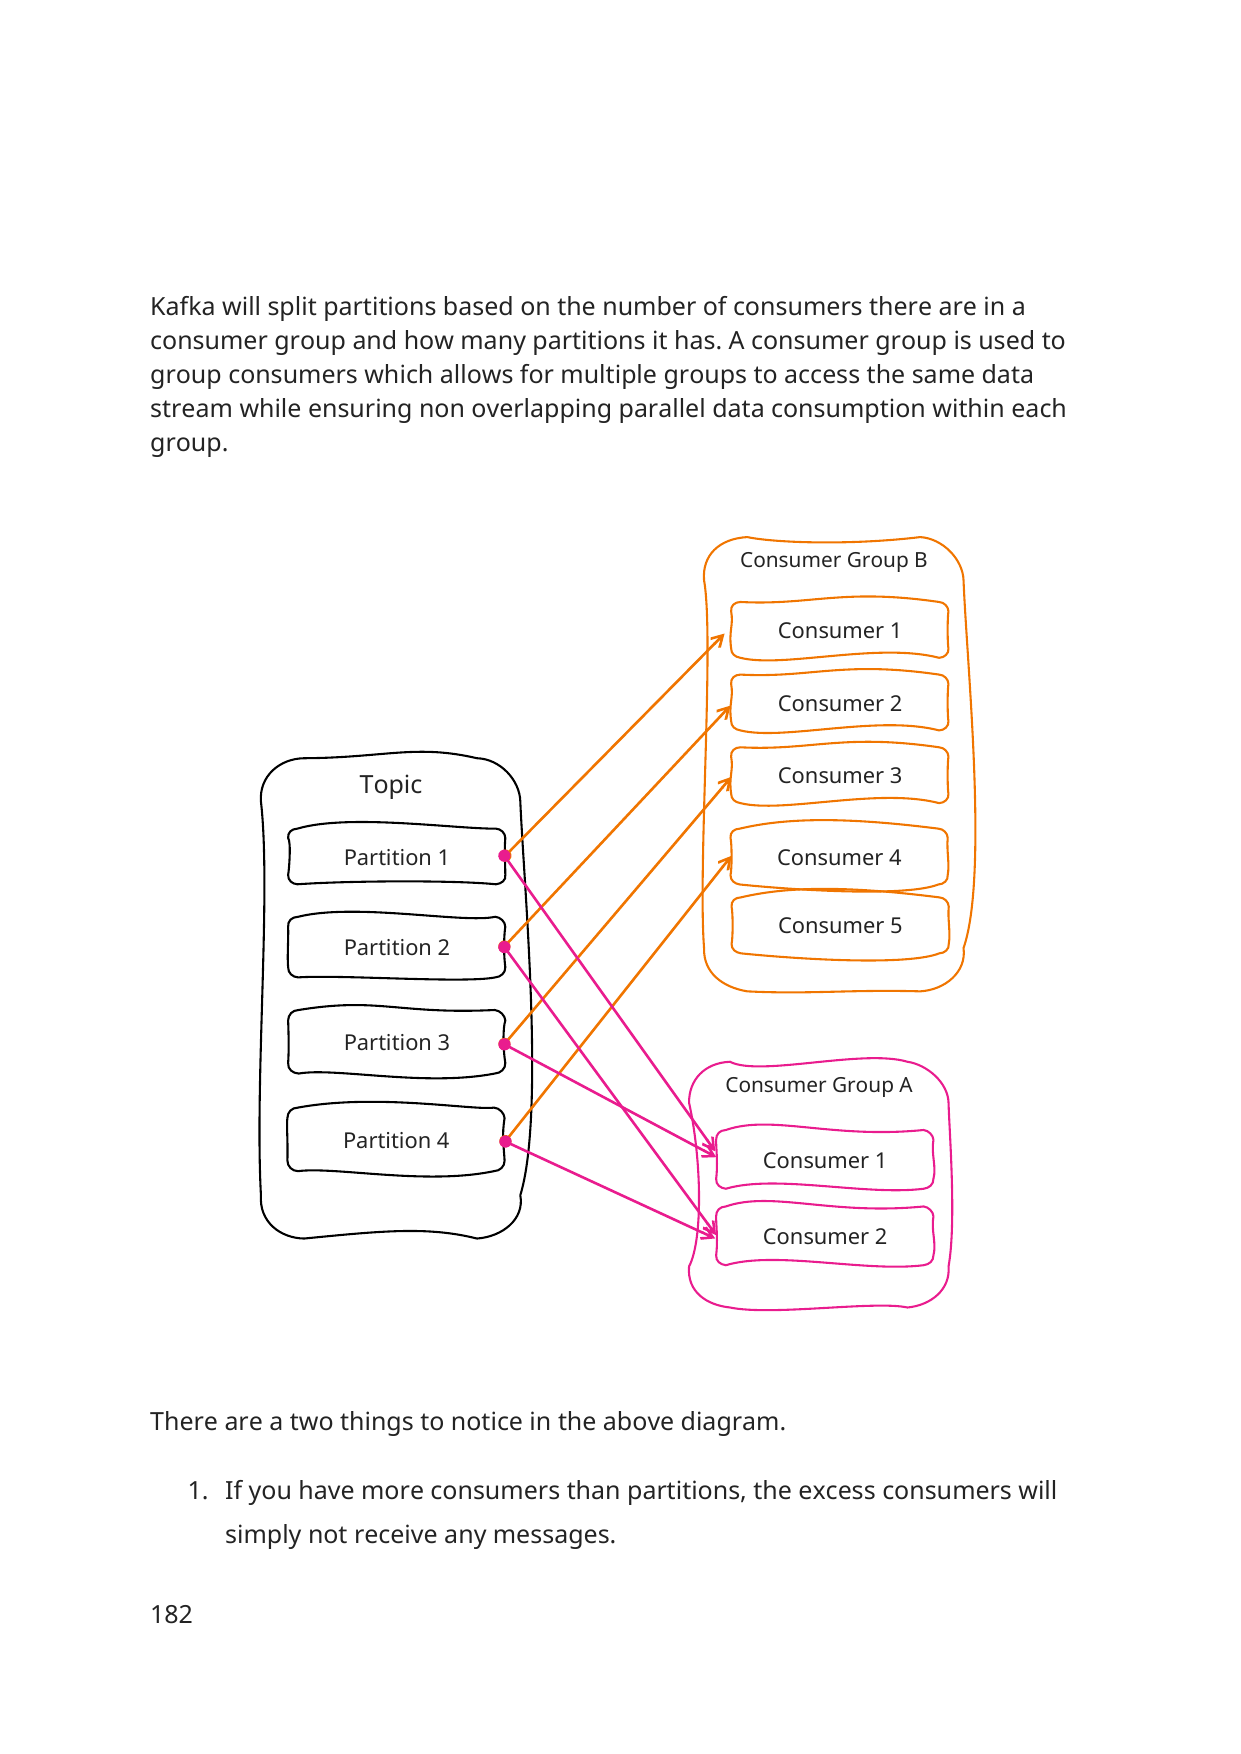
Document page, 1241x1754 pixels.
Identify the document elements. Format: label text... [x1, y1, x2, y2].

text Kafka will split partitions based on the number of consumers there are in a consumer group and how many partitions it has. A consumer group is used to group consumers which allows for multiple groups to access the same data stream while ensuring non overlapping parallel data consumption within each group. [150, 288, 1090, 459]
text There are a two things to notice in the above diagram. [150, 1404, 1090, 1438]
list If you have more consumers than partitions, the excess consumers will simply not receive any messages. [187, 1473, 1090, 1551]
